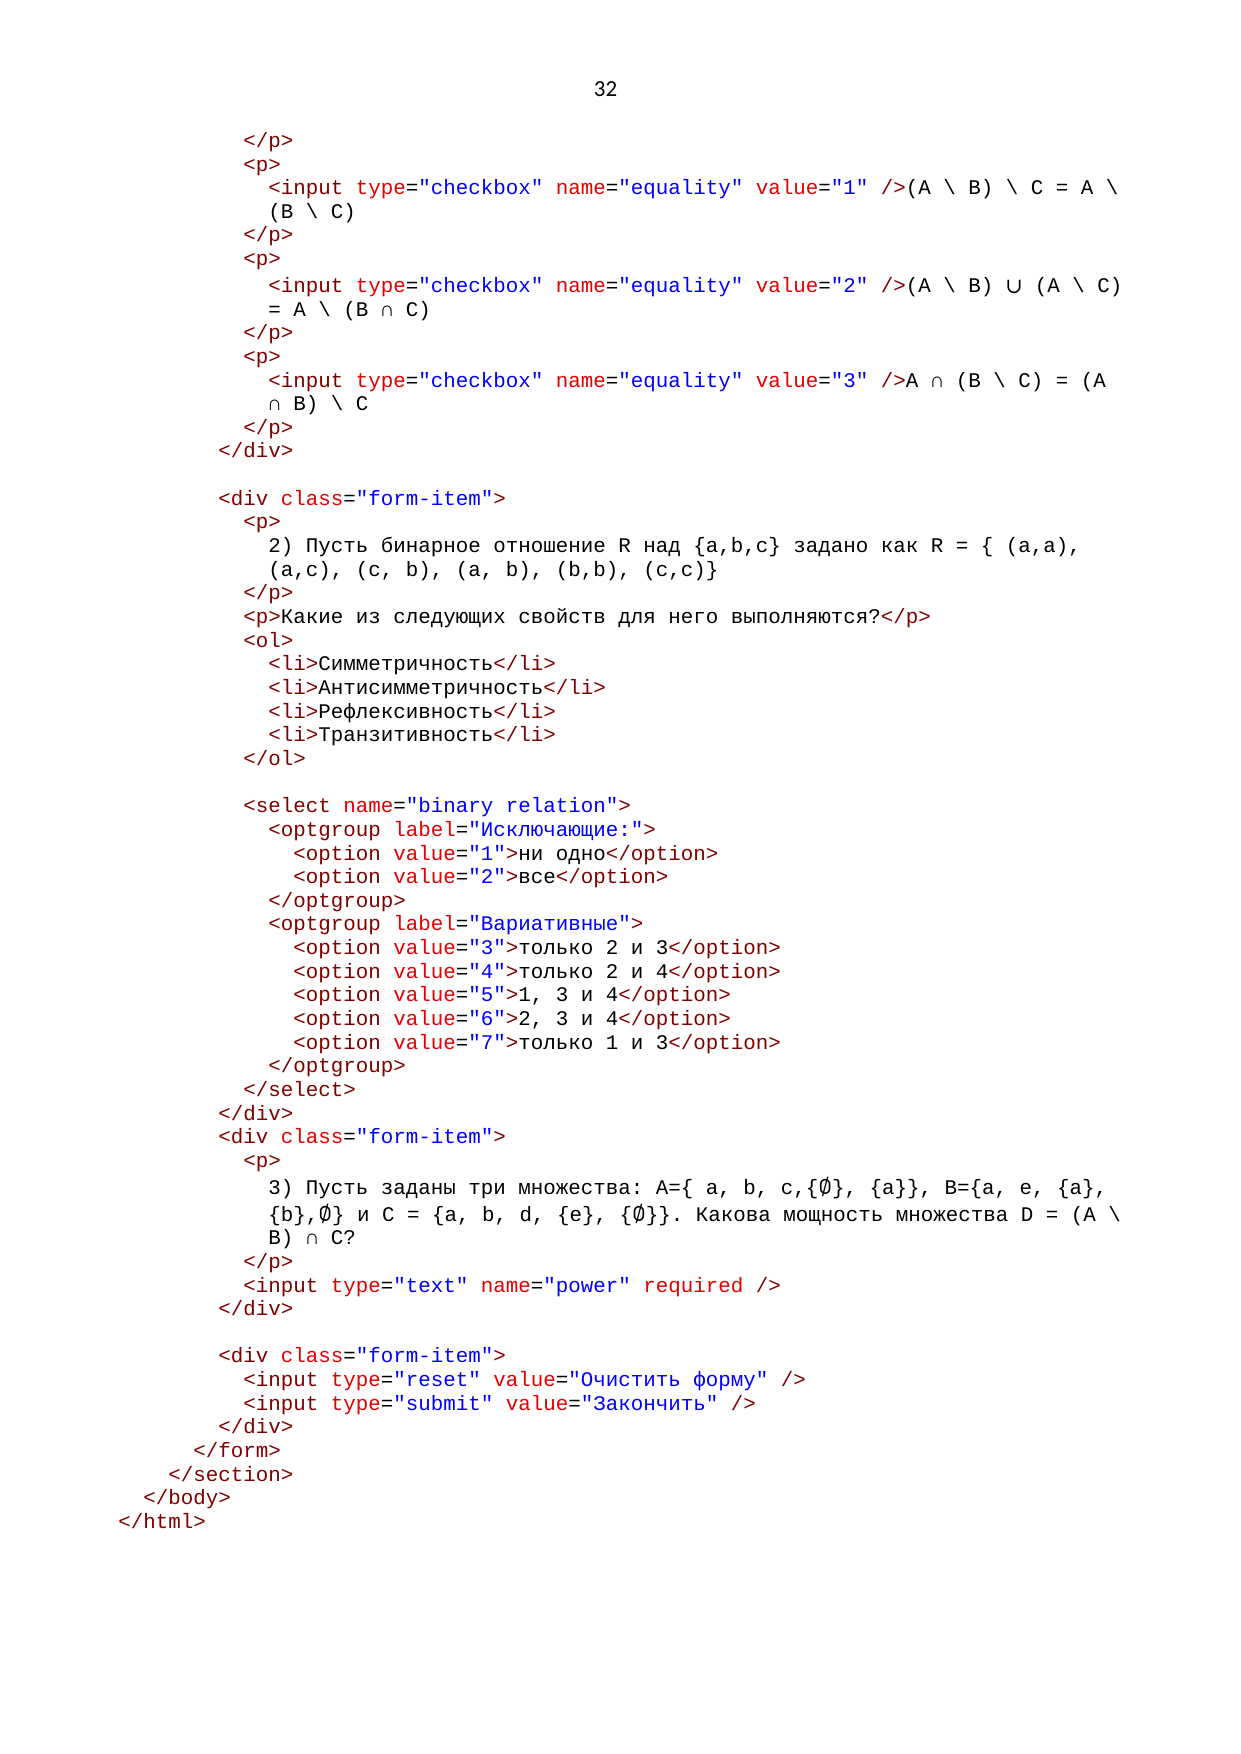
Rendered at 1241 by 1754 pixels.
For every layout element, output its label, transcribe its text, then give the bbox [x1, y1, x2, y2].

text <option value="2">все</option> [118, 866, 1152, 890]
text B) ∩ C? [118, 1227, 1152, 1251]
text <li>Симметричность</li> [118, 653, 1152, 677]
text <p>Какие из следующих свойств для него выполняются?</p> [118, 606, 1152, 630]
text {b},∅} и C = {a, b, d, {e}, {∅}}. Какова мощность множества D = (A \ [118, 1200, 1152, 1227]
text (B \ C) [118, 201, 1152, 224]
text </html> [118, 1511, 1152, 1535]
text <div class="form-item"> [118, 1346, 1152, 1369]
text <p> [118, 511, 1152, 535]
text (a,с), (c, b), (a, b), (b,b), (c,c)} [118, 559, 1152, 582]
text <input type="reset" value="Очистить форму" /> [118, 1369, 1152, 1393]
text <li>Рефлексивность</li> [118, 701, 1152, 724]
text <p> [118, 248, 1152, 272]
text </ol> [118, 748, 1152, 772]
text </div> [118, 441, 1152, 464]
text <input type="checkbox" name="equality" value="2" />(A \ B) ∪ (A \ C) [118, 272, 1152, 299]
text 3) Пусть заданы три множества: A={ a, b, c,{∅}, {a}}, B={a, e, {a}, [118, 1173, 1152, 1200]
text </body> [118, 1487, 1152, 1511]
text </div> [118, 1416, 1152, 1440]
text </p> [118, 322, 1152, 346]
text <option value="1">ни одно</option> [118, 842, 1152, 866]
text </optgroup> [118, 890, 1152, 913]
text </div> [118, 1103, 1152, 1126]
text <input type="text" name="power" required /> [118, 1274, 1152, 1298]
text <div class="form-item"> [118, 1126, 1152, 1150]
text <option value="5">1, 3 и 4</option> [118, 984, 1152, 1008]
text </p> [118, 582, 1152, 606]
text <p> [118, 1150, 1152, 1173]
text <select name="binary relation"> [118, 795, 1152, 819]
text </p> [118, 417, 1152, 441]
text <option value="7">только 1 и 3</option> [118, 1032, 1152, 1055]
text </form> [118, 1440, 1152, 1464]
text <option value="4">только 2 и 4</option> [118, 961, 1152, 984]
text </p> [118, 130, 1152, 153]
text 2) Пусть бинарное отношение R над {a,b,c} задано как R = { (a,a), [118, 535, 1152, 559]
text </p> [118, 224, 1152, 248]
text <li>Транзитивность</li> [118, 724, 1152, 748]
text </section> [118, 1464, 1152, 1487]
text <input type="submit" value="Закончить" /> [118, 1393, 1152, 1416]
text <p> [118, 153, 1152, 177]
text <div class="form-item"> [118, 488, 1152, 511]
text <optgroup label="Вариативные"> [118, 913, 1152, 937]
text = A \ (B ∩ C) [118, 299, 1152, 322]
text <li>Антисимметричность</li> [118, 677, 1152, 701]
text <input type="checkbox" name="equality" value="1" />(A \ B) \ C = A \ [118, 177, 1152, 201]
text ∩ B) \ C [118, 393, 1152, 417]
text <option value="6">2, 3 и 4</option> [118, 1008, 1152, 1032]
text <ol> [118, 630, 1152, 653]
text <p> [118, 346, 1152, 369]
text <input type="checkbox" name="equality" value="3" />A ∩ (B \ C) = (A [118, 369, 1152, 393]
text </optgroup> [118, 1055, 1152, 1079]
text <option value="3">только 2 и 3</option> [118, 937, 1152, 961]
text </p> [118, 1251, 1152, 1274]
text <optgroup label="Исключающие:"> [118, 819, 1152, 842]
text </div> [118, 1298, 1152, 1322]
text </select> [118, 1079, 1152, 1103]
